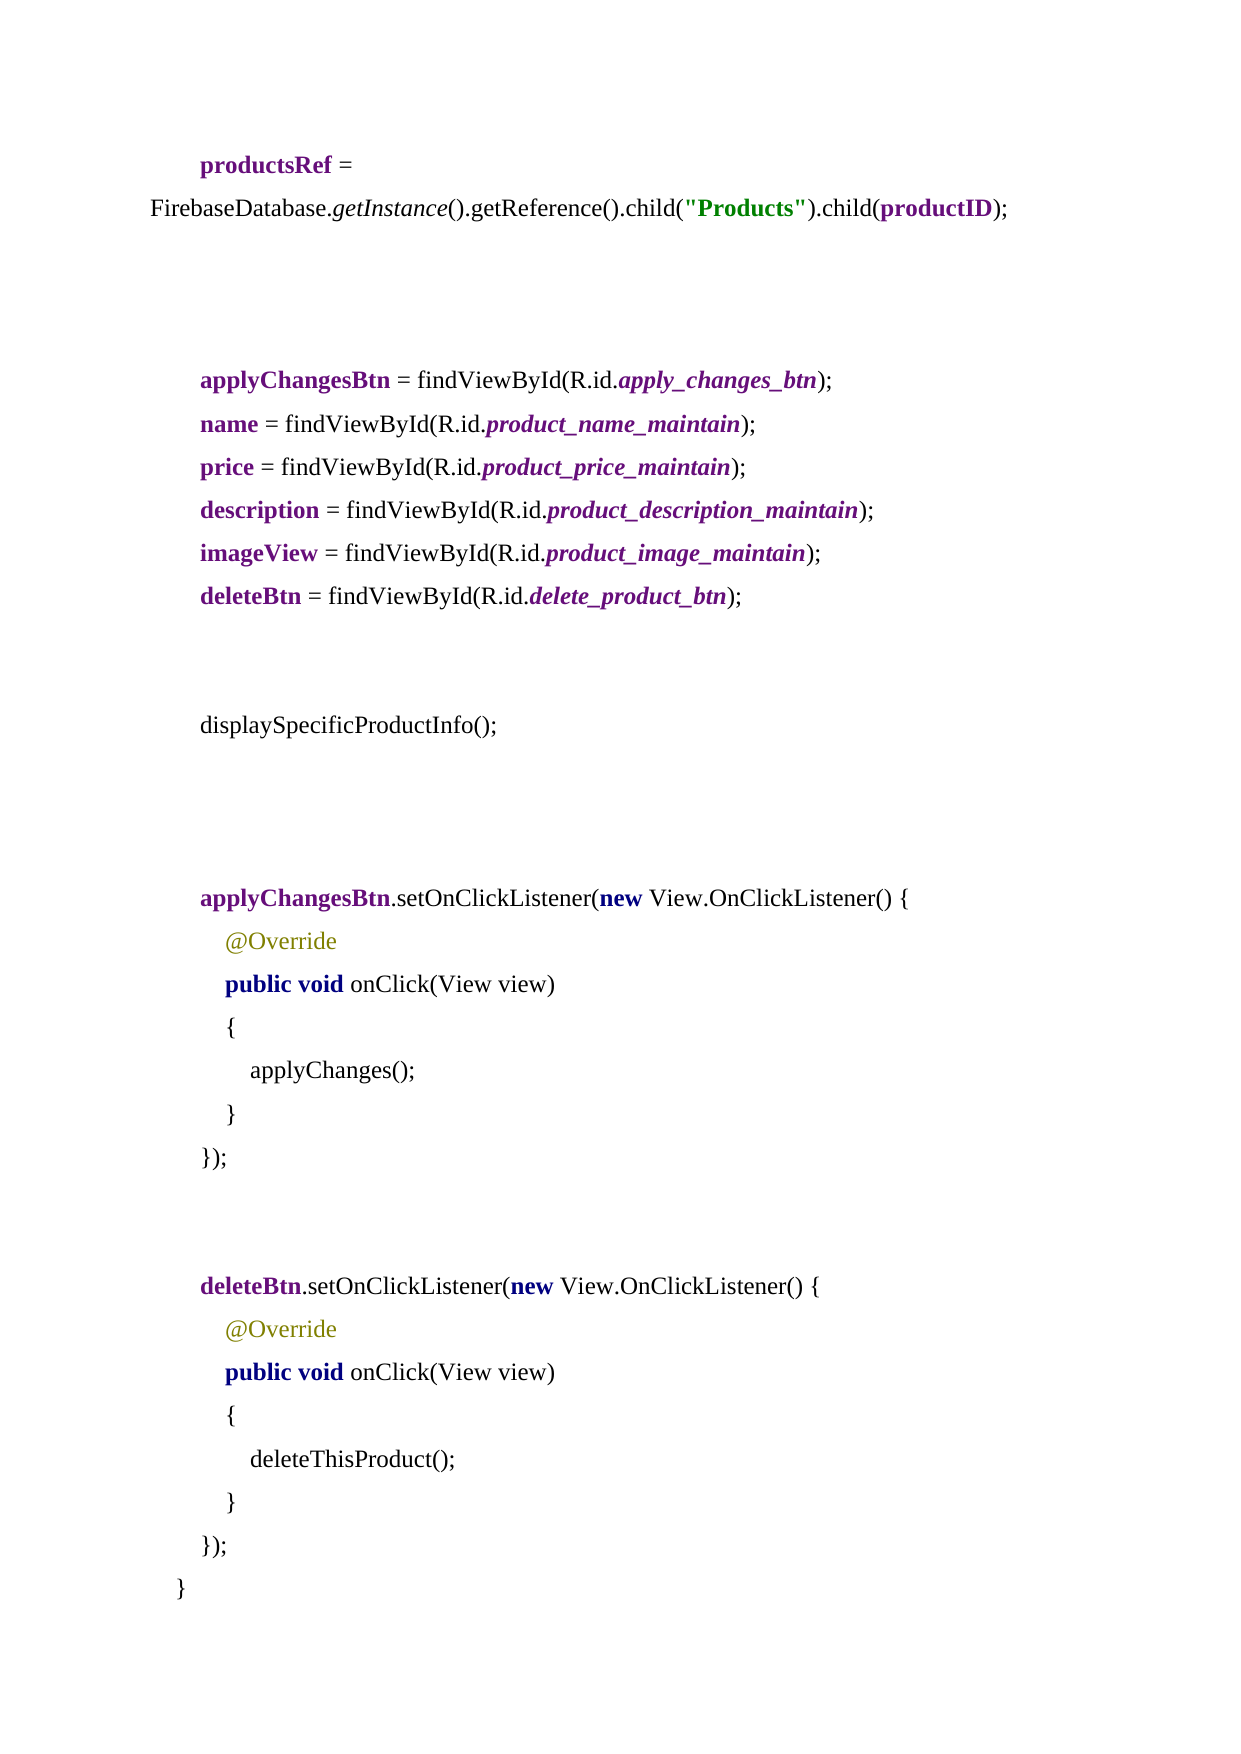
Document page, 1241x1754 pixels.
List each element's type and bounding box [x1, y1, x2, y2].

text [150, 150, 1090, 1602]
